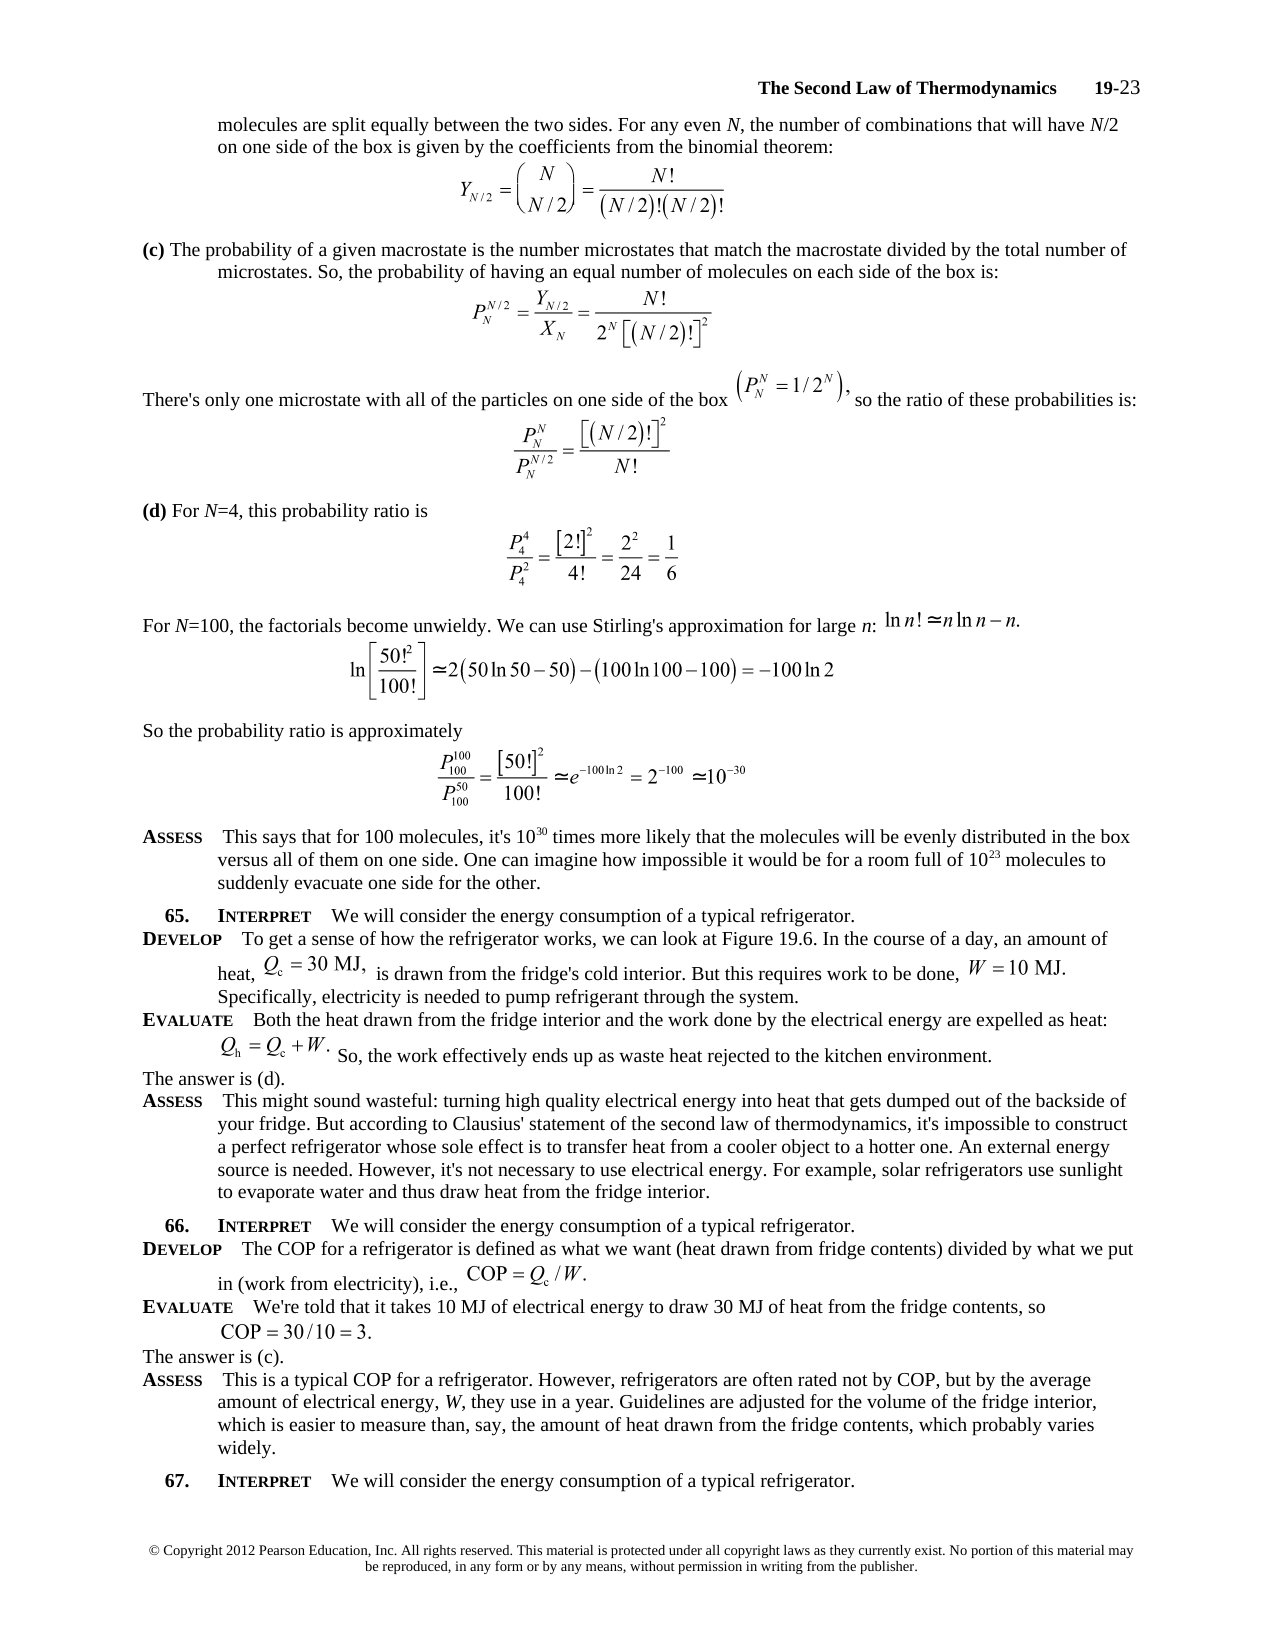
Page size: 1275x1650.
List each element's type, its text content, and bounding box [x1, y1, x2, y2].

text (c) The probability of a given macrostate is the number microstates that match the macrostate divided by the total number of microstates. So, the probability of having an equal number of molecules on each side of the box is: [142, 238, 1140, 283]
picture [965, 955, 1070, 981]
picture [217, 1317, 376, 1345]
picture [456, 158, 729, 223]
picture [217, 1030, 333, 1062]
text (d) For N=4, this probability ratio is [142, 499, 1140, 522]
picture [463, 1259, 591, 1291]
text For N=100, the factorials become unwieldy. We can use Stirling's approximation for large n: [142, 606, 1140, 637]
text Develop To get a sense of how the refrigerator works, we can look at Figure 19.6. In the course of a day, an amount of heat, is drawn from the fridge's cold interior. But this requires work to be done, Specifically, electricity is needed to pump refrigerant through the system. [142, 927, 1140, 1008]
text 65. Interpret We will consider the energy consumption of a typical refrigerator. [142, 904, 1140, 927]
picture [881, 605, 1024, 633]
picture [260, 949, 371, 981]
text 66. Interpret We will consider the energy consumption of a typical refrigerator. [142, 1214, 1140, 1237]
text There's only one microstate with all of the particles on one side of the box so the ratio of these probabilities is: [142, 367, 1140, 411]
text 67. Interpret We will consider the energy consumption of a typical refrigerator. [142, 1469, 1140, 1492]
text Develop The COP for a refrigerator is defined as what we want (heat drawn from fridge contents) divided by what we put in (work from electricity), i.e., [142, 1237, 1140, 1295]
text Assess This is a typical COP for a refrigerator. However, refrigerators are often rated not by COP, but by the average amount of electrical energy, W, they use in a year. Guidelines are adjusted for the volume of the fridge interior, which is easier to measure than, say, the amount of heat drawn from the fridge contents, which probably varies widely. [142, 1368, 1140, 1459]
picture [434, 741, 751, 811]
picture [733, 367, 855, 407]
text The answer is (c). [142, 1345, 1140, 1368]
text So the probability ratio is approximately [142, 718, 1140, 741]
text The answer is (d). [142, 1066, 1140, 1089]
text Evaluate We're told that it takes 10 MJ of electrical energy to draw 30 MJ of heat from the fridge contents, so [142, 1295, 1140, 1345]
text Evaluate Both the heat drawn from the fridge interior and the work done by the electrical energy are expelled as heat: So, the work effectively ends up as waste heat rejected to the kitchen environment. [142, 1008, 1140, 1066]
picture [346, 637, 839, 704]
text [142, 112, 1140, 158]
picture [503, 521, 683, 591]
picture [468, 283, 717, 352]
text Assess This might sound wasteful: turning high quality electrical energy into heat that gets dumped out of the backside of your fridge. But according to Clausius' statement of the second law of thermodynamics, it's impossible to construct a perfect refrigerator whose sole effect is to transfer heat from a cooler object to a hotter one. An external energy source is needed. However, it's not necessary to use electrical energy. For example, solar refrigerators use sunlight to evaporate water and thus draw heat from the fridge interior. [142, 1089, 1140, 1203]
text Assess This says that for 100 molecules, it's 1030 times more likely that the molecules will be evenly distributed in the box versus all of them on one side. One can imagine how impossible it would be for a room full of 1023 molecules to suddenly evacuate one side for the other. [142, 825, 1140, 893]
picture [510, 411, 675, 484]
